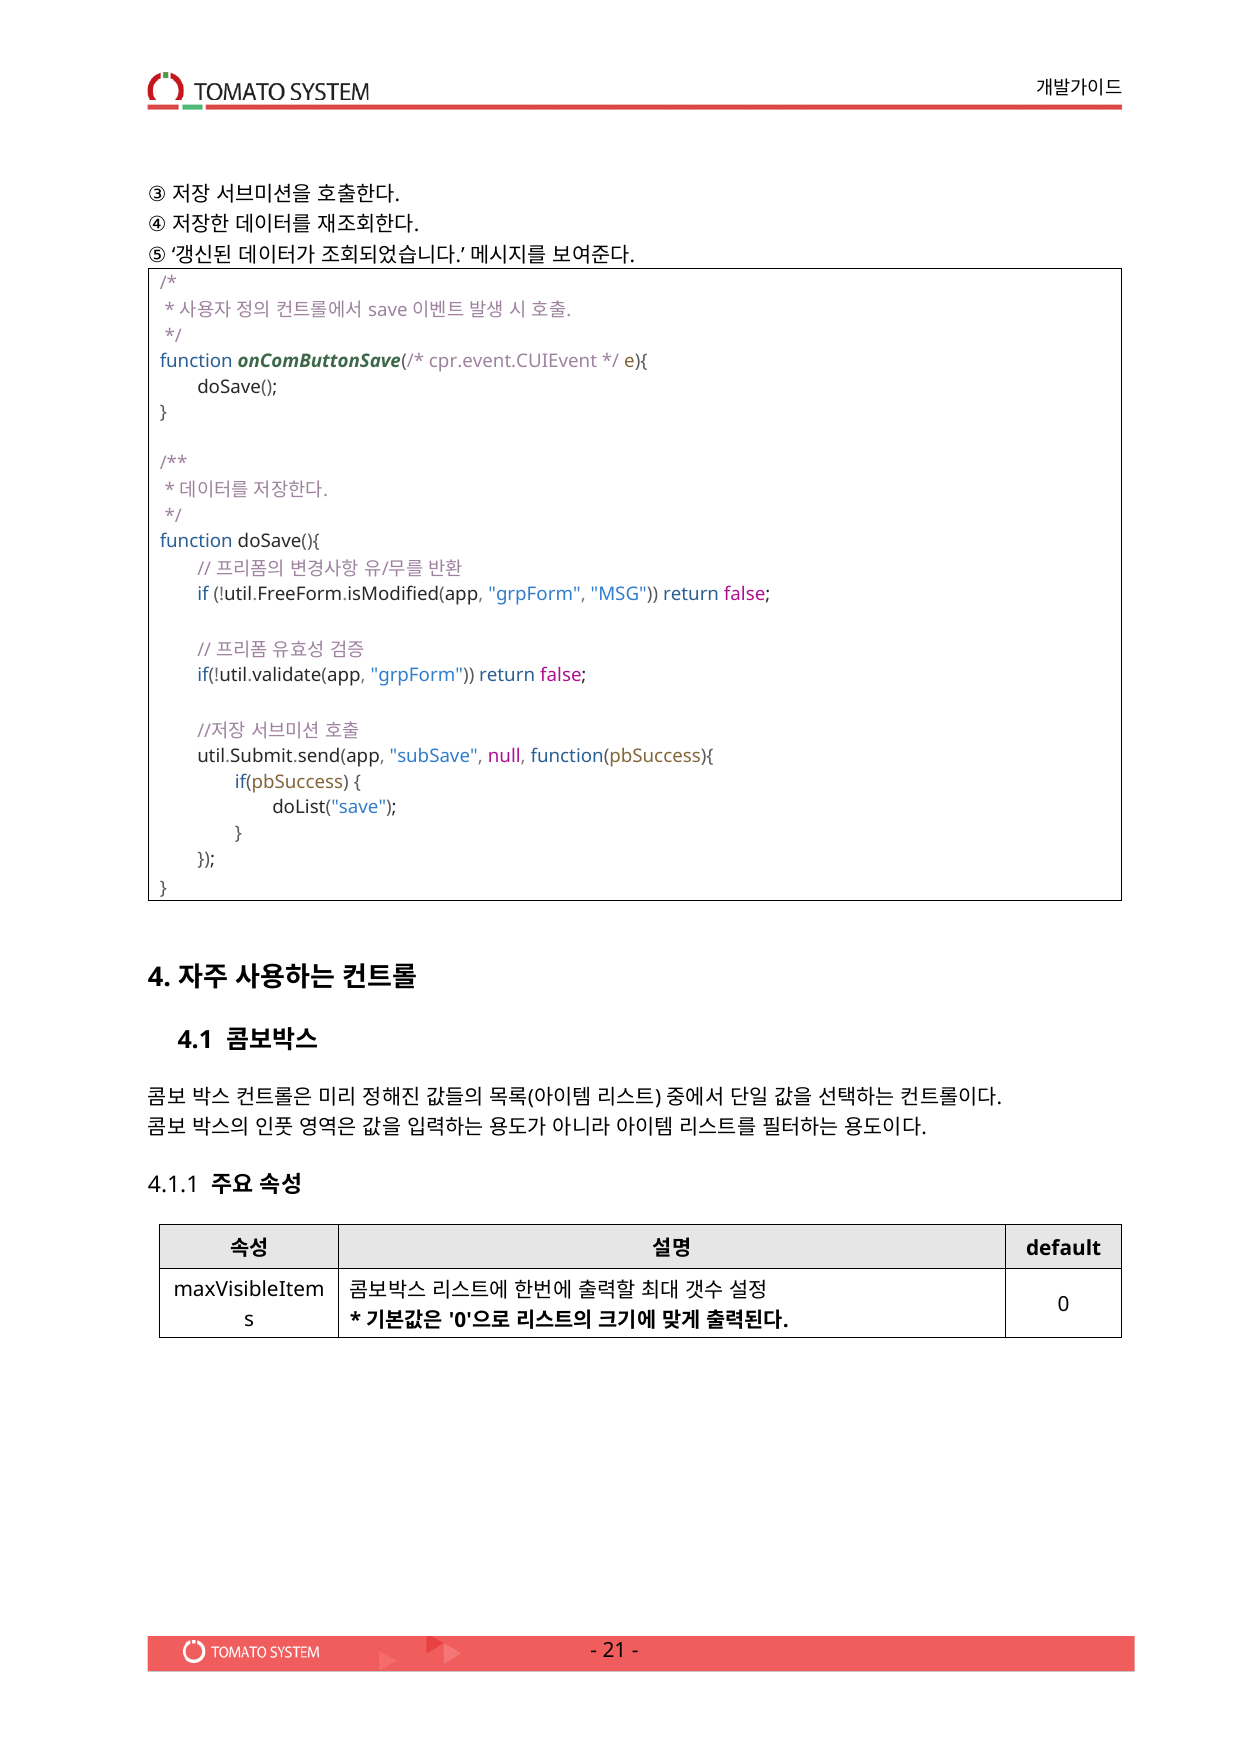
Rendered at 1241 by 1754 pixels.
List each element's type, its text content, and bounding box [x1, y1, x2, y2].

table_header /* * 사용자 정의 컨트롤에서 save 이벤트 발생 시 호출. */ function onComButtonSave(/* cpr.event.CUIEvent */ e){ doSave(); } /** * 데이터를 저장한다. */ function doSave(){ // 프리폼의 변경사항 유/무를 반환 if (!util.FreeForm.isModified(app, "grpForm", "MSG")) return false; // 프리폼 유효성 검증 if(!util.validate(app, "grpForm")) return false; //저장 서브미션 호출 util.Submit.send(app, "subSave", null, function(pbSuccess){ if(pbSuccess) { doList("save"); } }); } [149, 269, 1121, 899]
table_cell 콤보박스 리스트에 한번에 출력할 최대 갯수 설정 * 기본값은 '0'으로 리스트의 크기에 맞게 출력된다. [339, 1269, 1005, 1337]
text ⑤ ‘갱신된 데이터가 조회되었습니다.’ 메시지를 보여준다. [148, 238, 1122, 268]
text ④ 저장한 데이터를 재조회한다. [148, 207, 1122, 238]
text 콤보 박스 컨트롤은 미리 정해진 값들의 목록(아이템 리스트) 중에서 단일 값을 선택하는 컨트롤이다. [148, 1080, 1122, 1111]
subtitle 콤보박스 [177, 1019, 1122, 1055]
text ③ 저장 서브미션을 호출한다. [148, 177, 1122, 207]
picture [147, 72, 1123, 112]
text 콤보 박스의 인풋 영역은 값을 입력하는 용도가 아니라 아이템 리스트를 필터하는 용도이다. [148, 1111, 1122, 1141]
table_cell maxVisibleItems [160, 1269, 338, 1337]
table_header default [1006, 1225, 1121, 1268]
subtitle 주요 속성 [148, 1166, 1122, 1199]
subtitle 자주 사용하는 컨트롤 [148, 955, 1122, 994]
picture [147, 1636, 1135, 1672]
table_header 속성 [160, 1225, 338, 1268]
table_header 설명 [339, 1225, 1005, 1268]
table_cell 0 [1006, 1269, 1121, 1337]
